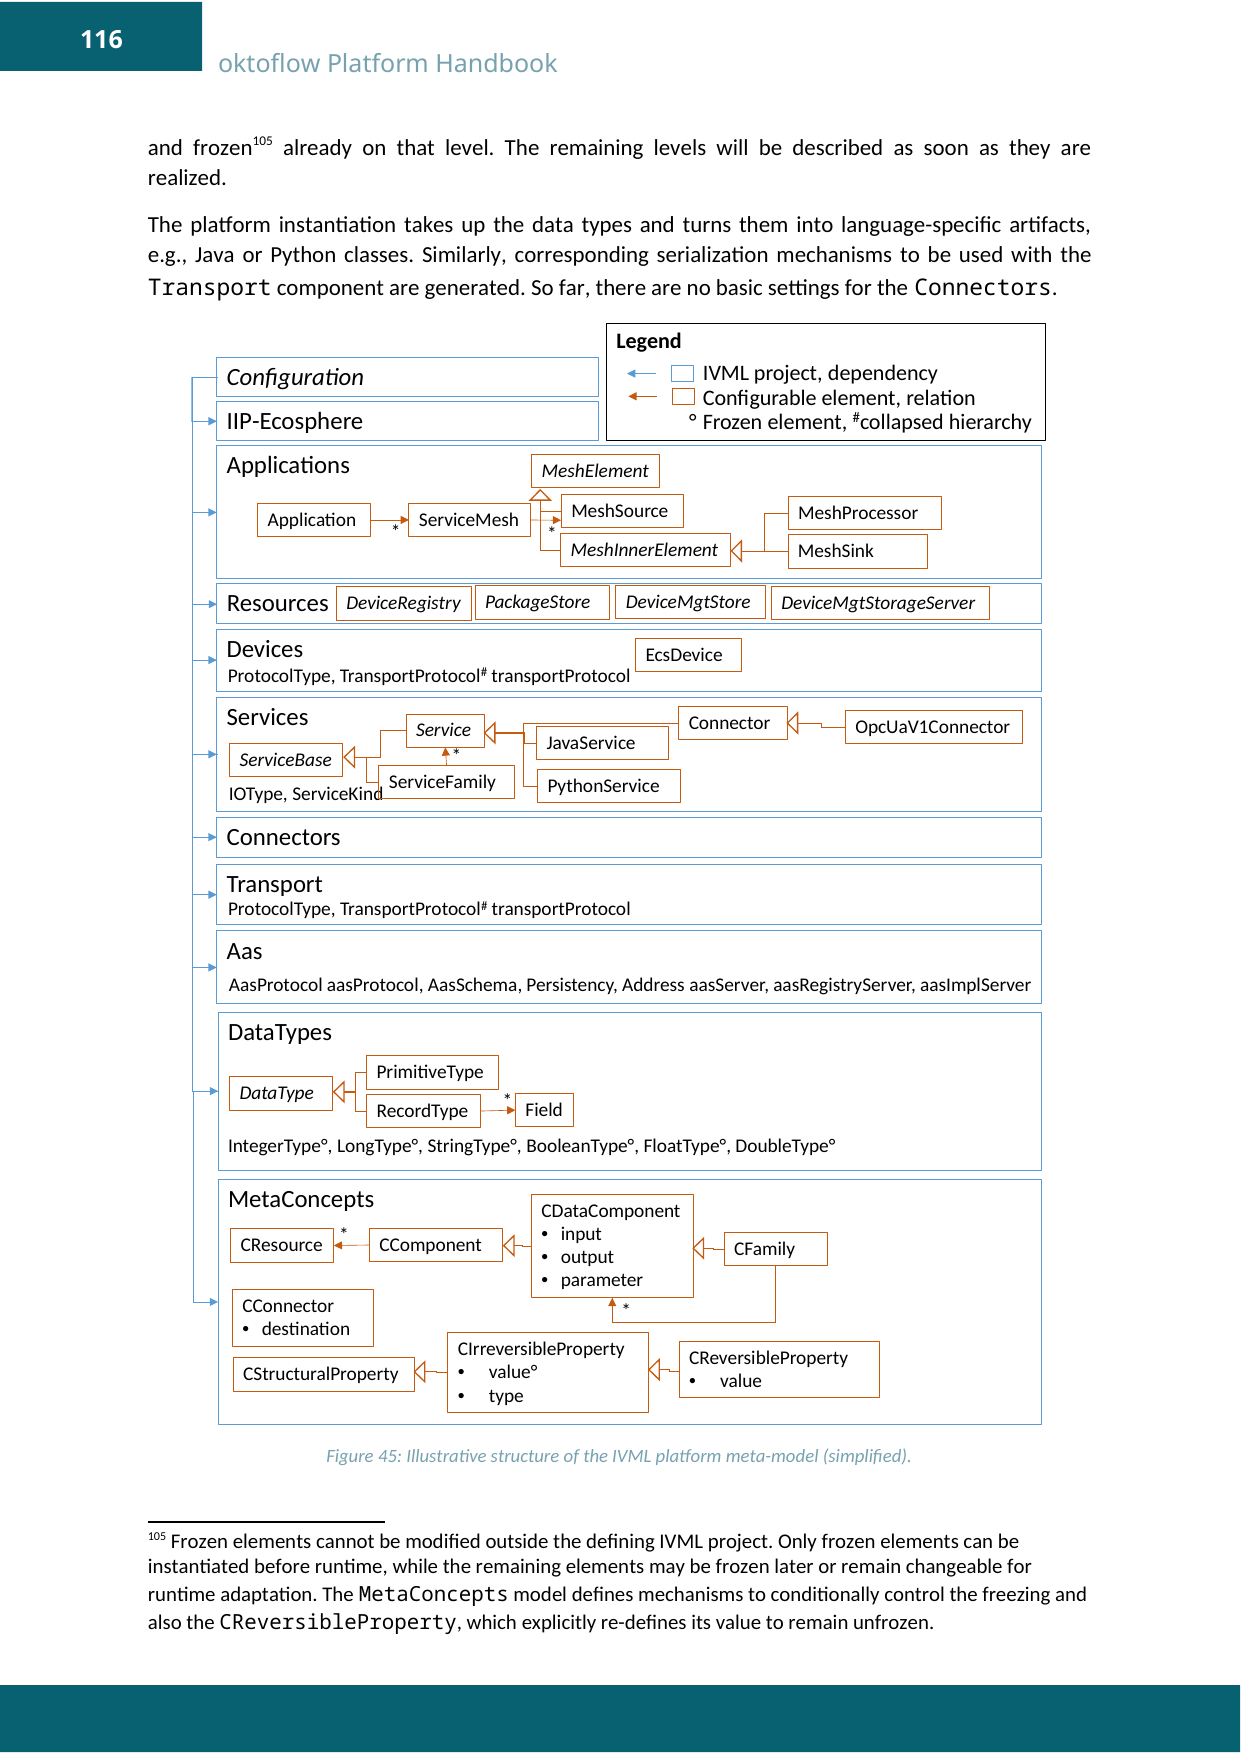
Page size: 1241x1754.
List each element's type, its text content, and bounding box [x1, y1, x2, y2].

text Figure 45: Illustrative structure of the IVML platform meta-model (simplified). [148, 1444, 1093, 1467]
text The platform instantiation takes up the data types and turns them into language-specific artifacts, e.g., Java or Python classes. Similarly, corresponding serialization mechanisms to be used with the Transport component are generated. So far, there are no basic settings for the Connectors. [148, 210, 1093, 302]
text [148, 133, 1093, 191]
